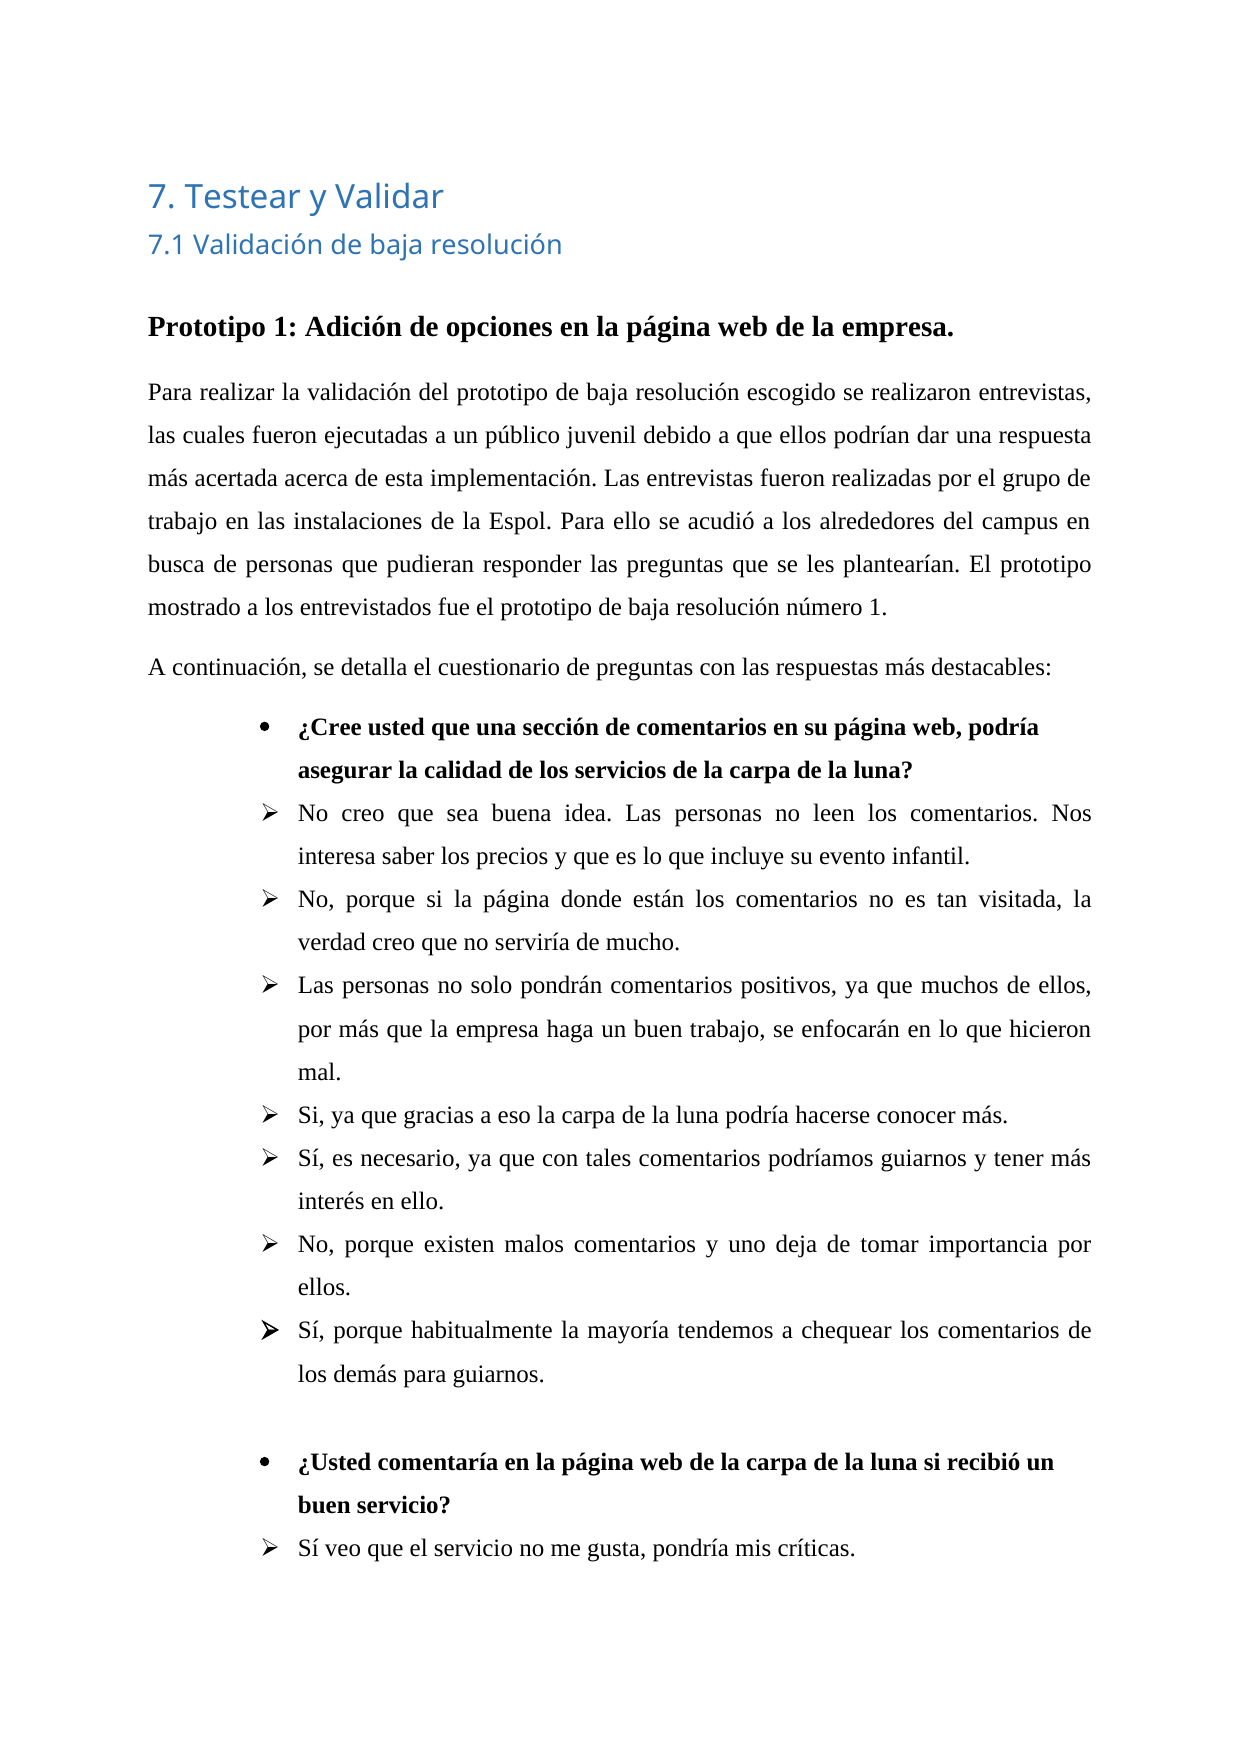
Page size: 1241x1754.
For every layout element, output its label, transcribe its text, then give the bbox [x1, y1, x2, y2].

list Sí veo que el servicio no me gusta, pondría mis críticas. [260, 1533, 1092, 1562]
list No, porque si la página donde están los comentarios no es tan visitada, la verdad creo que no serviría de mucho. [260, 884, 1092, 956]
list Sí, es necesario, ya que con tales comentarios podríamos guiarnos y tener más interés en ello. [260, 1143, 1092, 1215]
text Prototipo 1: Adición de opciones en la página web de la empresa. [148, 309, 1092, 343]
text A continuación, se detalla el cuestionario de preguntas con las respuestas más destacables: [148, 652, 1092, 681]
subtitle 7.1 Validación de baja resolución [148, 226, 1092, 263]
text Para realizar la validación del prototipo de baja resolución escogido se realizaron entrevistas, las cuales fueron ejecutadas a un público juvenil debido a que ellos podrían dar una respuesta más acertada acerca de esta implementación. Las entrevistas fueron realizadas por el grupo de trabajo en las instalaciones de la Espol. Para ello se acudió a los alrededores del campus en busca de personas que pudieran responder las preguntas que se les plantearían. El prototipo mostrado a los entrevistados fue el prototipo de baja resolución número 1. [148, 377, 1092, 621]
subtitle 7. Testear y Validar [148, 173, 1092, 218]
list Las personas no solo pondrán comentarios positivos, ya que muchos de ellos, por más que la empresa haga un buen trabajo, se enfocarán en lo que hicieron mal. [260, 971, 1092, 1086]
list No creo que sea buena idea. Las personas no leen los comentarios. Nos interesa saber los precios y que es lo que incluye su evento infantil. [260, 798, 1092, 870]
list ¿Cree usted que una sección de comentarios en su página web, podría asegurar la calidad de los servicios de la carpa de la luna? [260, 712, 1092, 784]
list No, porque existen malos comentarios y uno deja de tomar importancia por ellos. [260, 1229, 1092, 1301]
list Si, ya que gracias a eso la carpa de la luna podría hacerse conocer más. [260, 1100, 1092, 1129]
list Sí, porque habitualmente la mayoría tendemos a chequear los comentarios de los demás para guiarnos. [260, 1316, 1092, 1387]
list ¿Usted comentaría en la página web de la carpa de la luna si recibió un buen servicio? [260, 1447, 1092, 1519]
